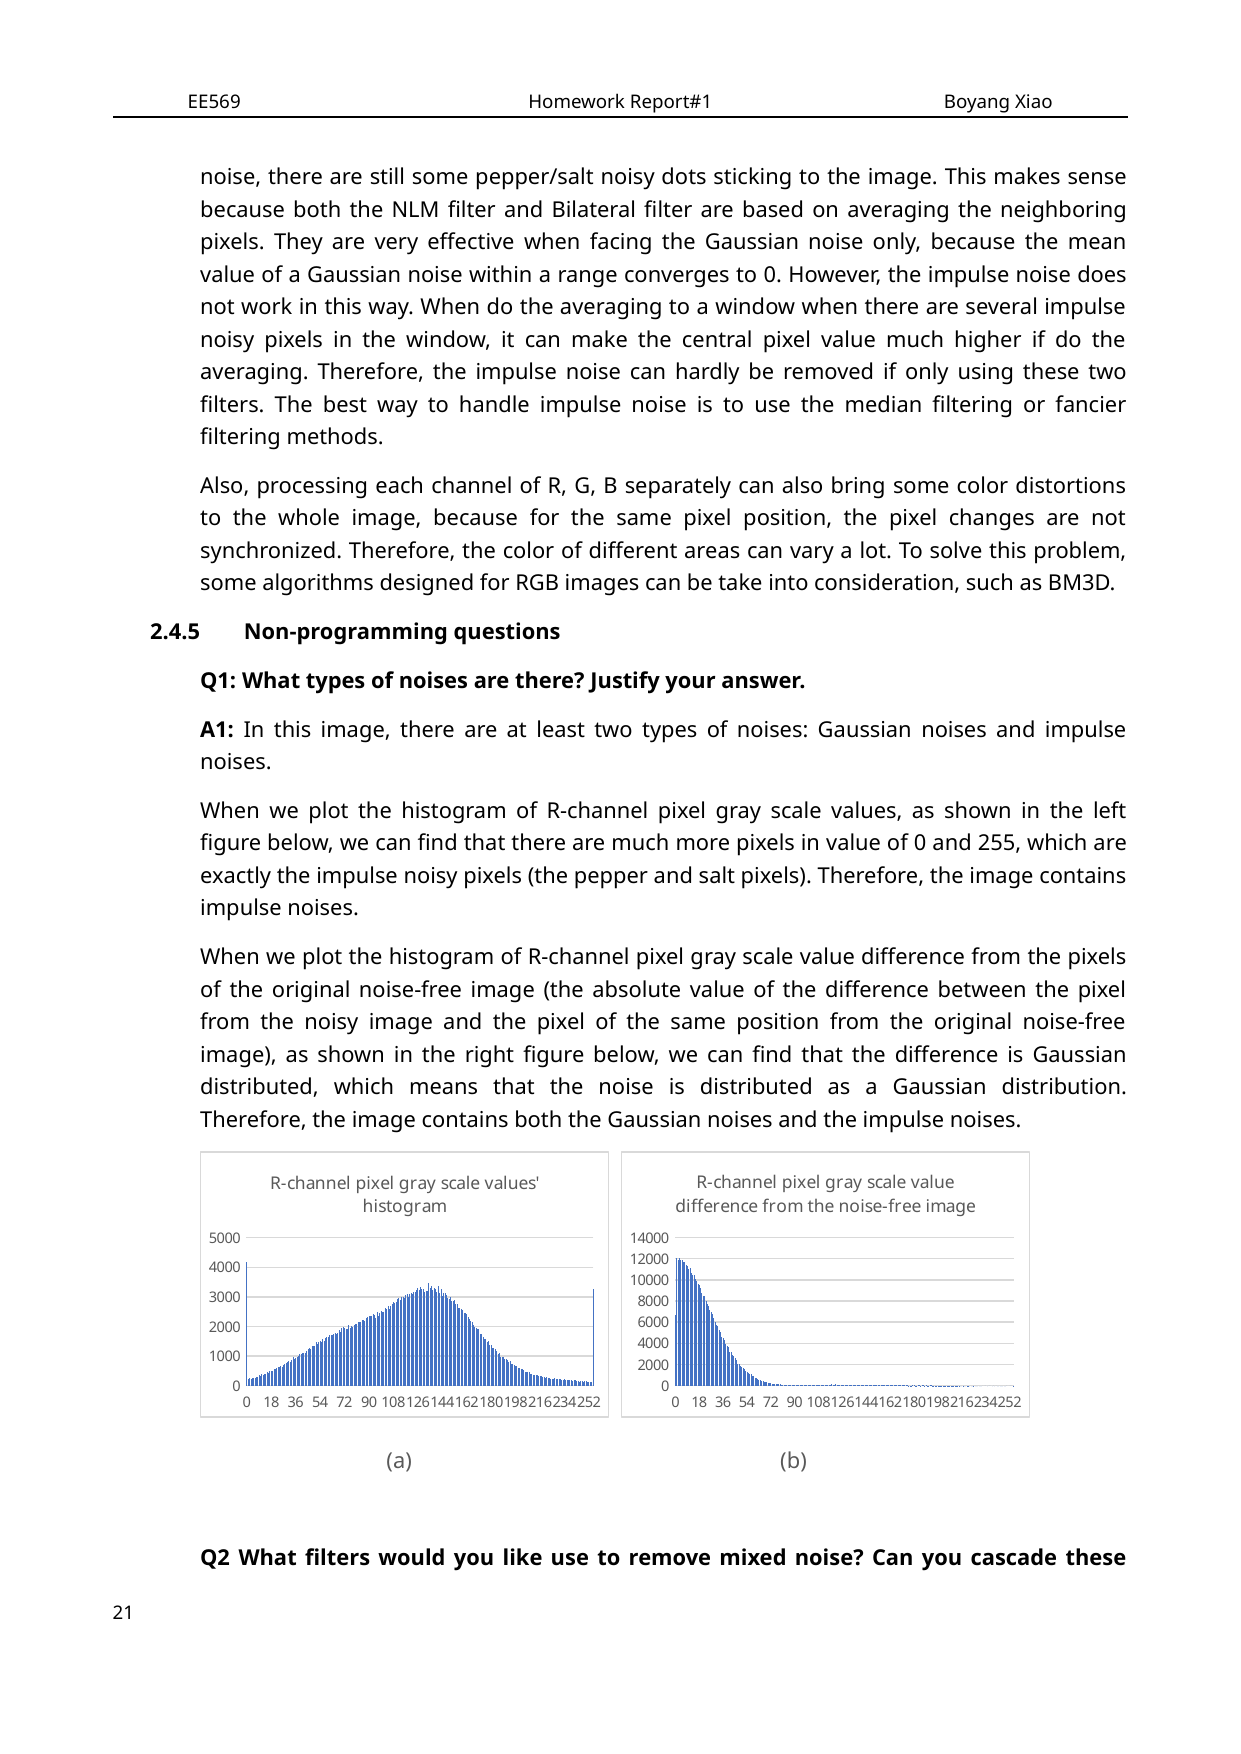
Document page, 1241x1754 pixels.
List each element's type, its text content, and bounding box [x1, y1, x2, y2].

list Non-programming questions [200, 615, 1128, 647]
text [200, 160, 1128, 452]
text A1: In this image, there are at least two types of noises: Gaussian noises and impulse noises. [200, 712, 1128, 777]
text Also, processing each channel of R, G, B separately can also bring some color distortions to the whole image, because for the same pixel position, the pixel changes are not synchronized. Therefore, the color of different areas can vary a lot. To solve this problem, some algorithms designed for RGB images can be take into consideration, such as BM3D. [200, 468, 1128, 598]
text When we plot the histogram of R-channel pixel gray scale value difference from the pixels of the original noise-free image (the absolute value of the difference between the pixel from the noisy image and the pixel of the same position from the original noise-free image), as shown in the right figure below, we can find that the difference is Gaussian distributed, which means that the noise is distributed as a Gaussian distribution. Therefore, the image contains both the Gaussian noises and the impulse noises. [200, 940, 1128, 1135]
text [200, 1541, 1128, 1573]
text (a) (b) [200, 1443, 1128, 1476]
text Q1: What types of noises are there? Justify your answer. [200, 663, 1128, 696]
text When we plot the histogram of R-channel pixel gray scale values, as shown in the left figure below, we can find that there are much more pixels in value of 0 and 255, which are exactly the impulse noisy pixels (the pepper and salt pixels). Therefore, the image contains impulse noises. [200, 793, 1128, 923]
